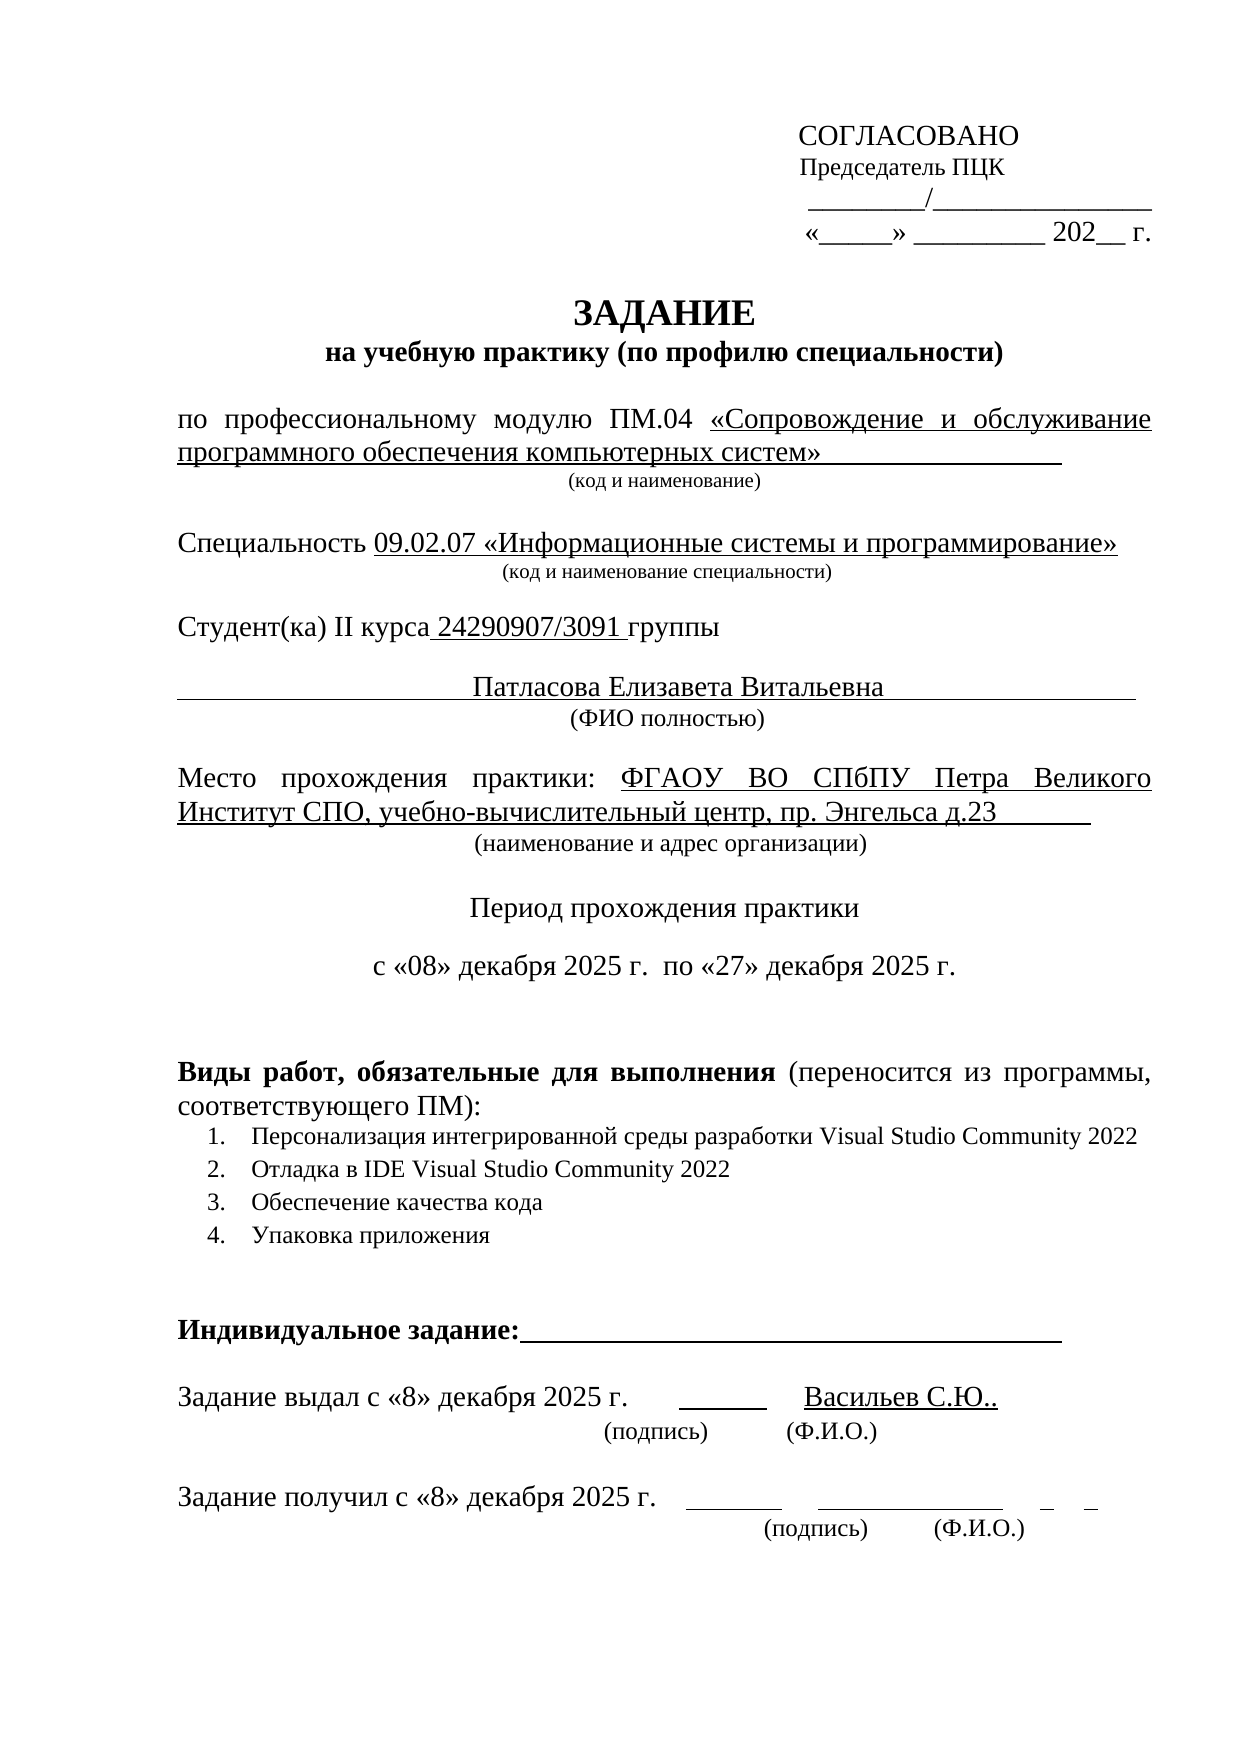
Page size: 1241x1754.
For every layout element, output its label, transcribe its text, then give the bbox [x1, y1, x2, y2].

text (наименование и адрес организации) [177, 828, 1152, 856]
text Председатель ПЦК [177, 152, 1152, 180]
text (подпись) (Ф.И.О.) [221, 1513, 1152, 1542]
text Студент(ка) II курса 24290907/3091 группы [177, 609, 1152, 643]
text Задание выдал с «8» декабря 2025 г. Васильев С.Ю.. (подпись) (Ф.И.О.) [177, 1379, 1152, 1446]
text на учебную практику (по профилю специальности) [177, 334, 1152, 367]
text с «08» декабря 2025 г. по «27» декабря 2025 г. [177, 948, 1152, 982]
text Патласова Елизавета Витальевна [177, 669, 1196, 703]
text Задание получил с «8» декабря 2025 г. [177, 1479, 1152, 1513]
text «_____» _________ 202__ г. [177, 214, 1152, 247]
text ________/_______________ [177, 180, 1152, 214]
text по профессиональному модулю ПМ.04 «Сопровождение и обслуживание программного обеспечения компьютерных систем» [177, 401, 1152, 468]
list Обеспечение качества кода [162, 1187, 1152, 1216]
text (код и наименование) [177, 468, 1152, 492]
text Индивидуальное задание: [177, 1312, 1152, 1345]
text ЗАДАНИЕ [177, 291, 1152, 334]
text Место прохождения практики: ФГАОУ ВО СПбПУ Петра Великого Институт СПО, учебно-вычислительный центр, пр. Энгельса д.23 [177, 761, 1152, 828]
list Упаковка приложения [162, 1220, 1152, 1249]
text Виды работ, обязательные для выполнения (переносится из программы, соответствующего ПМ): [177, 1054, 1152, 1121]
list Персонализация интегрированной среды разработки Visual Studio Community 2022 [162, 1121, 1152, 1150]
text СОГЛАСОВАНО [177, 118, 1152, 152]
text Период прохождения практики [177, 890, 1152, 923]
text (код и наименование специальности) [177, 559, 1152, 583]
text Специальность 09.02.07 «Информационные системы и программирование» [177, 526, 1152, 559]
list Отладка в IDE Visual Studio Community 2022 [162, 1154, 1152, 1183]
text (ФИО полностью) [177, 703, 1152, 732]
